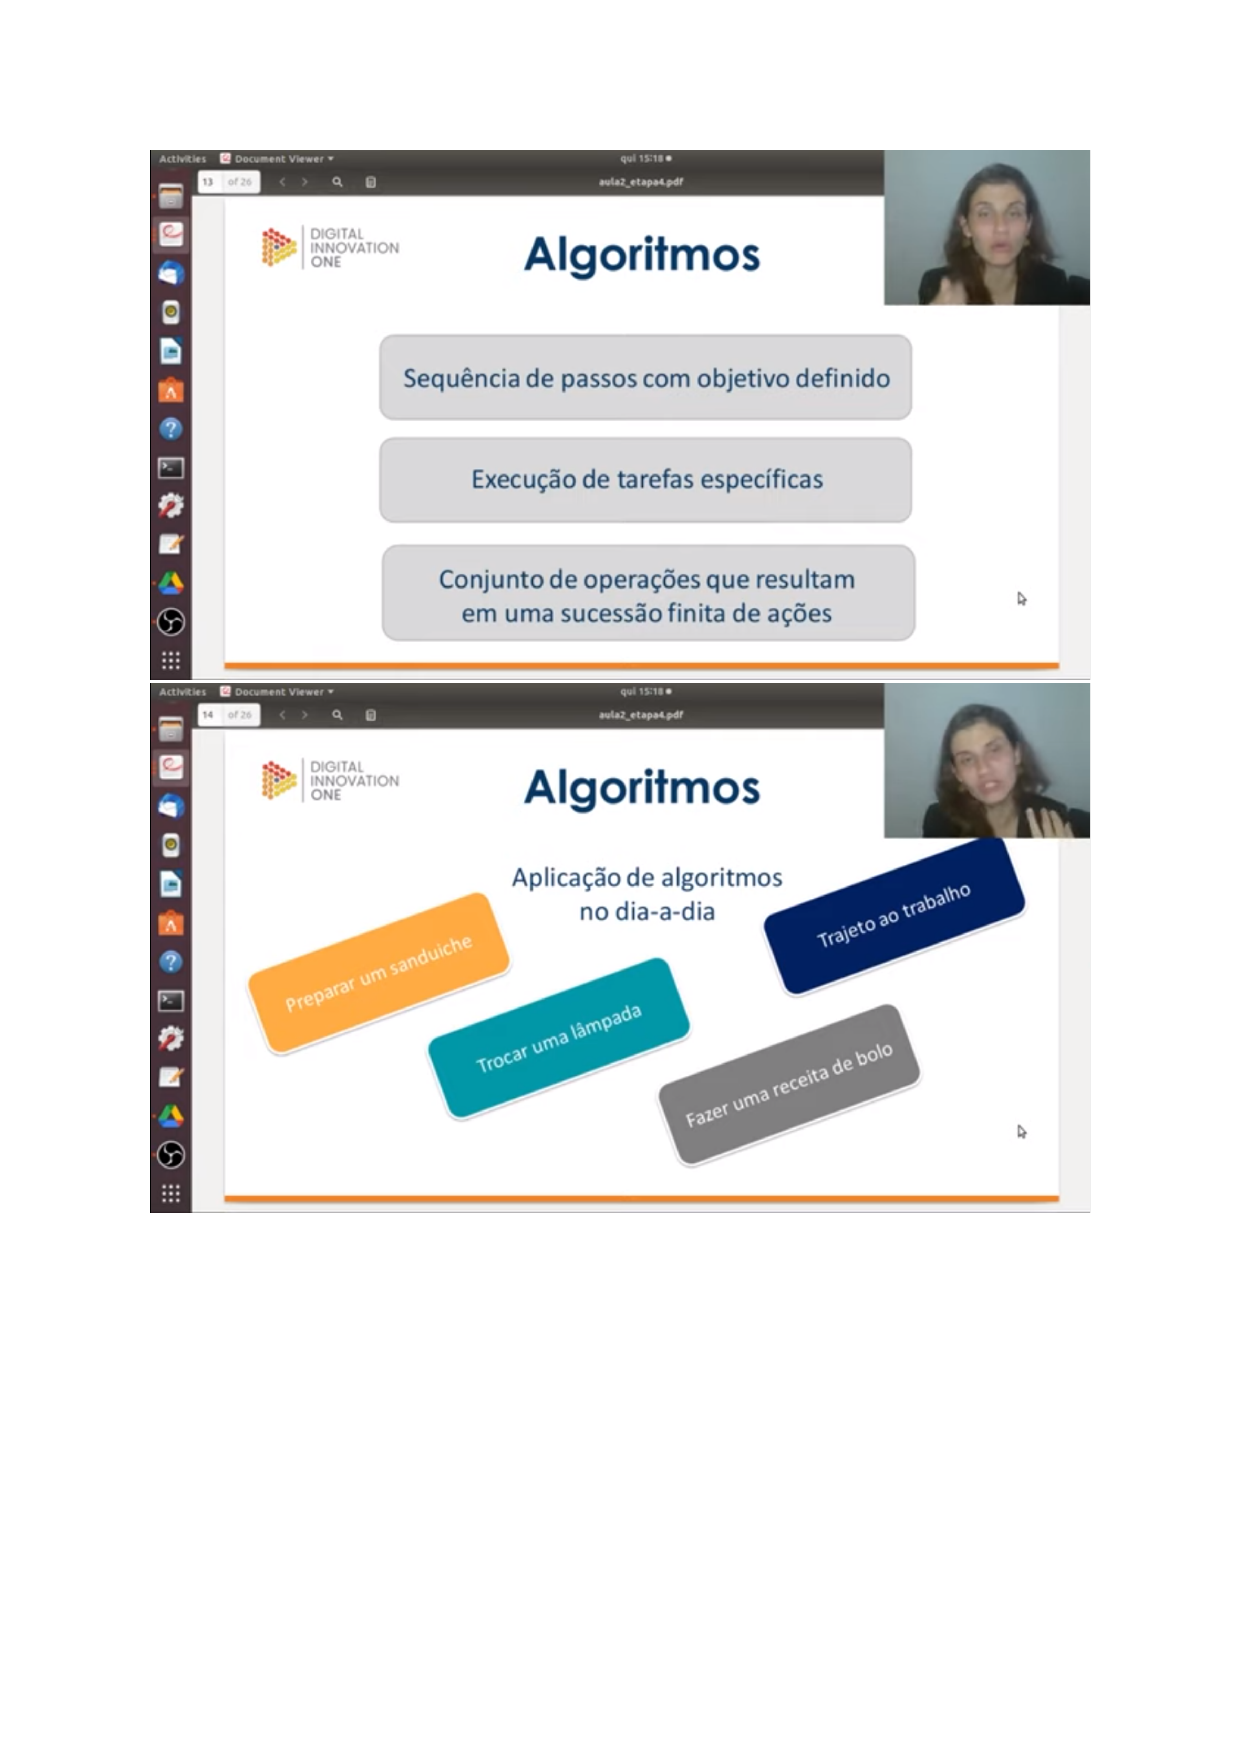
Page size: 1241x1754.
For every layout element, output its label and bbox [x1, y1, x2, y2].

picture [150, 150, 1091, 680]
picture [150, 683, 1091, 1213]
